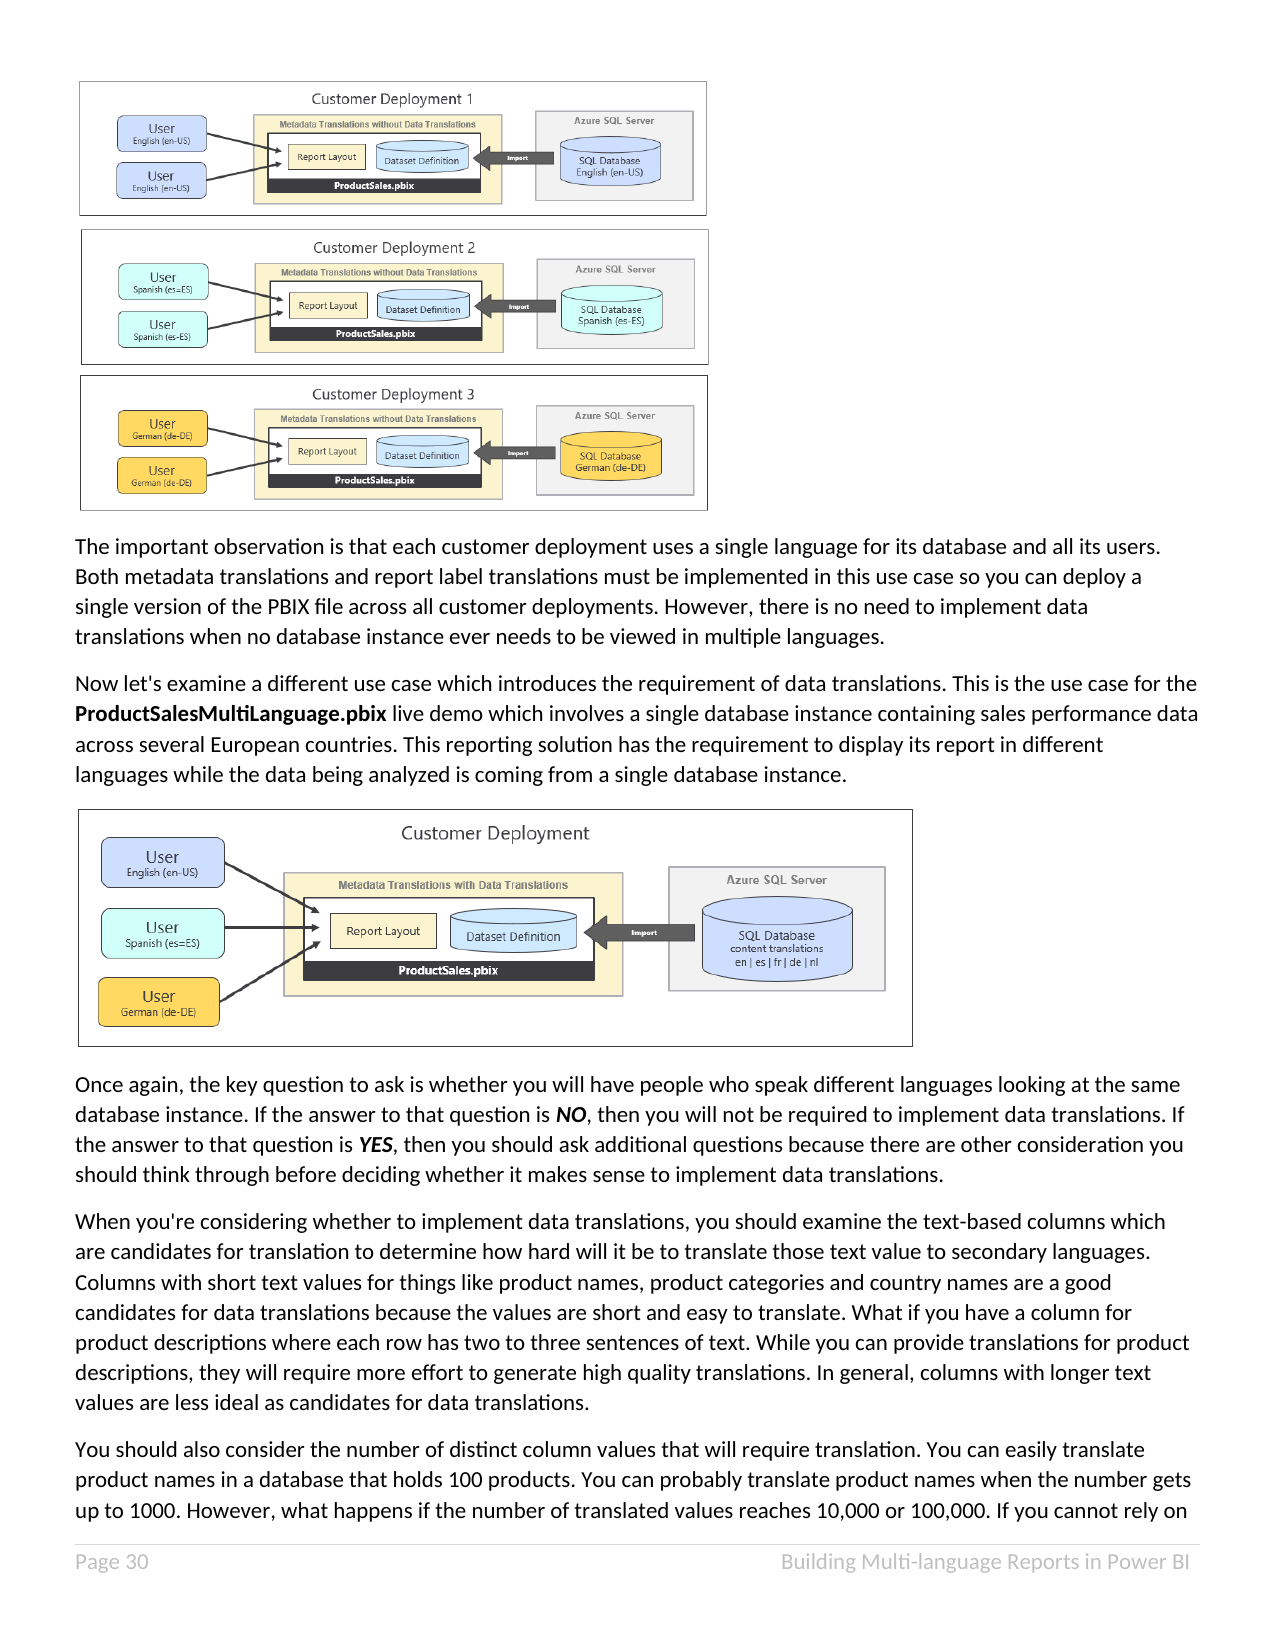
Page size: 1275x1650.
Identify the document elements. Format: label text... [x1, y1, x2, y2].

text When you're considering whether to implement data translations, you should examine the text-based columns which are candidates for translation to determine how hard will it be to translate those text value to secondary languages. Columns with short text values for things like product names, product categories and country names are a good candidates for data translations because the values are short and easy to translate. What if you have a column for product descriptions where each row has two to three sentences of text. While you can provide translations for product descriptions, they will require more effort to generate high quality translations. In general, columns with longer text values are less ideal as candidates for data translations. [75, 1207, 1200, 1417]
text The important observation is that each customer deployment uses a single language for its database and all its users. Both metadata translations and report label translations must be implemented in this use case so you can deploy a single version of the PBIX file across all customer deployments. However, there is no need to implement data translations when no database instance ever needs to be viewed in multiple languages. [75, 532, 1200, 651]
text Once again, the key question to ask is whether you will have people who speak different languages looking at the same database instance. If the answer to that question is NO, then you will not be required to implement data translations. If the answer to that question is YES, then you should ask additional questions because there are other consideration you should think through before deciding whether it makes sense to implement data translations. [75, 1070, 1200, 1188]
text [75, 1435, 1200, 1524]
picture [75, 806, 918, 1051]
picture [75, 75, 711, 513]
text Now let's examine a different use case which introduces the requirement of data translations. This is the use case for the ProductSalesMultiLanguage.pbix live demo which involves a single database instance containing sales performance data across several European countries. This reporting solution has the requirement to display its report in different languages while the data being analyzed is coming from a single database instance. [75, 669, 1200, 788]
